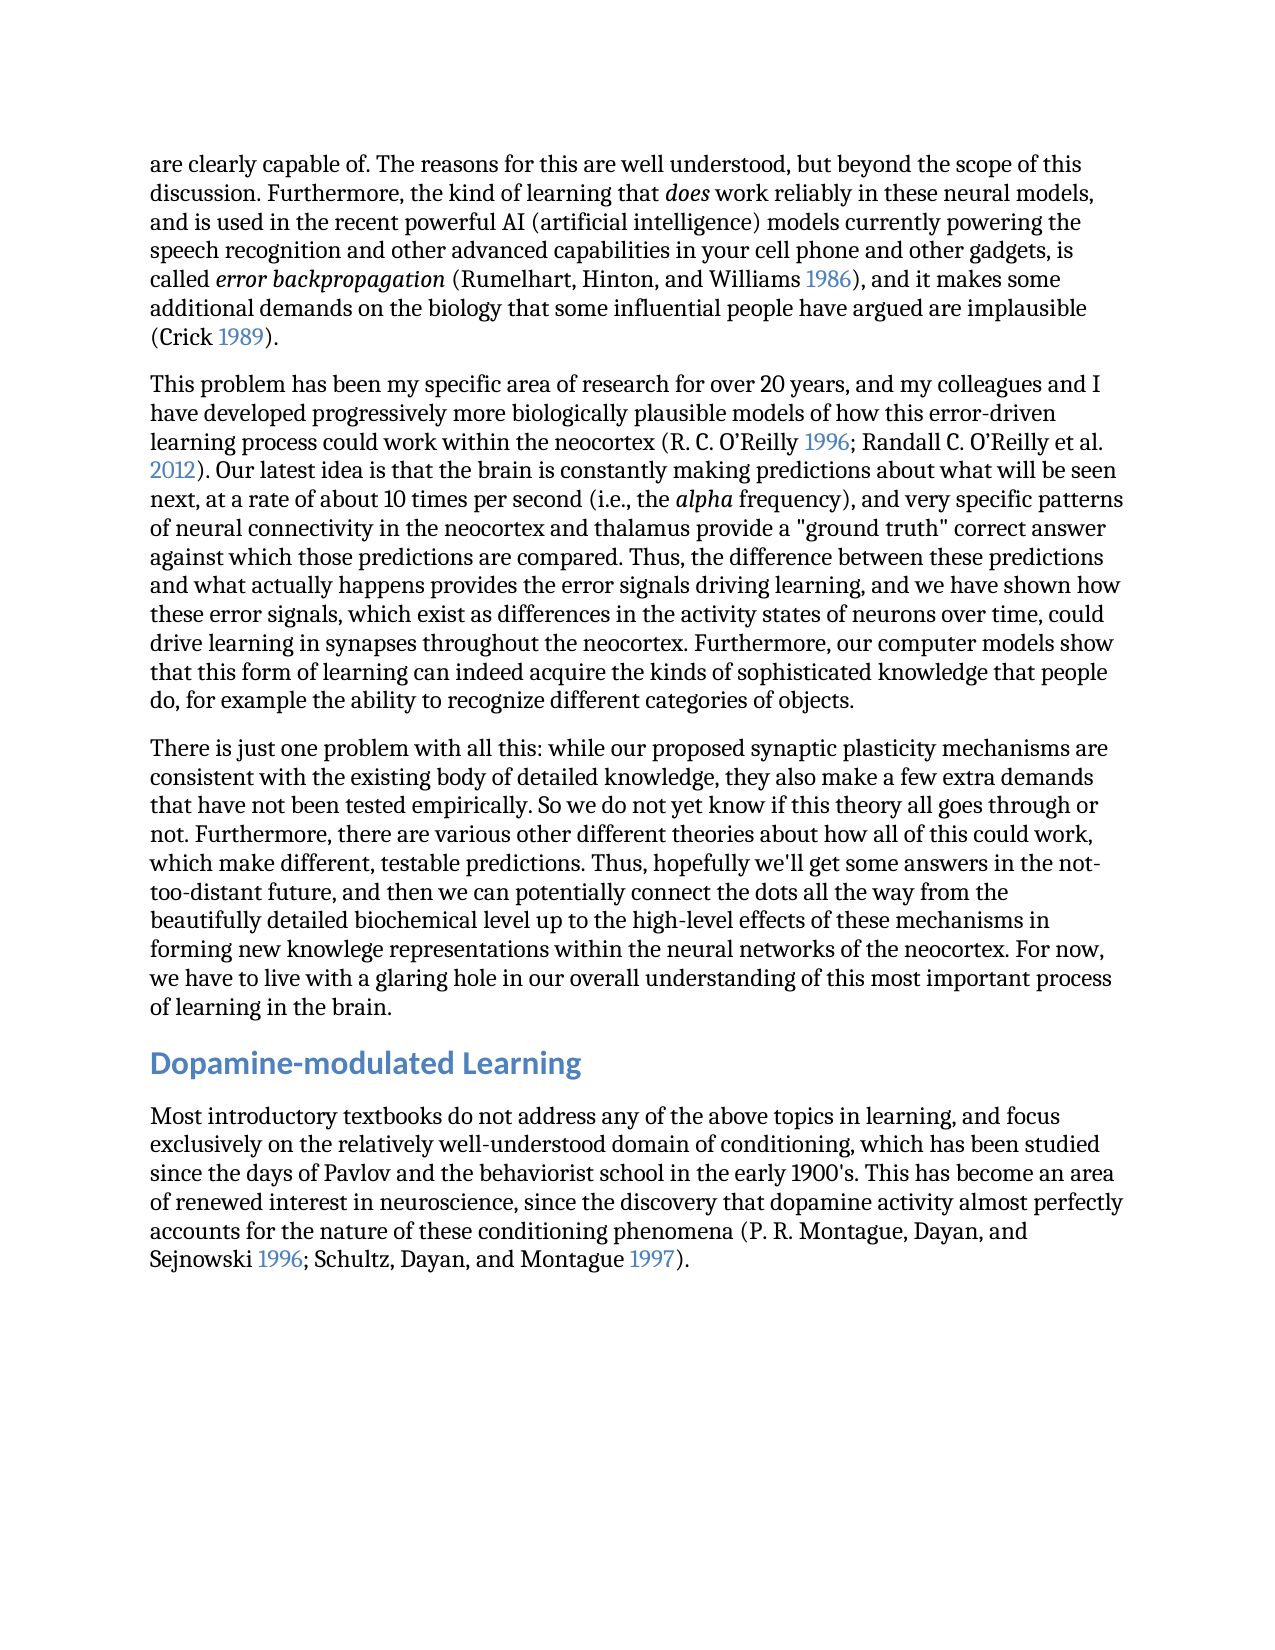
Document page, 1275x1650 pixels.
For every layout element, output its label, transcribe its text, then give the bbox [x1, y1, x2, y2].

text There is just one problem with all this: while our proposed synaptic plasticity mechanisms are consistent with the existing body of detailed knowledge, they also make a few extra demands that have not been tested empirically. So we do not yet know if this theory all goes through or not. Furthermore, there are various other different theories about how all of this could work, which make different, testable predictions. Thus, hopefully we'll get some answers in the not-too-distant future, and then we can potentially connect the dots all the way from the beautifully detailed biochemical level up to the high-level effects of these mechanisms in forming new knowlege representations within the neural networks of the neocortex. For now, we have to live with a glaring hole in our overall understanding of this most important process of learning in the brain. [150, 734, 1125, 1021]
subtitle Dopamine-modulated Learning [150, 1042, 1125, 1083]
text This problem has been my specific area of research for over 20 years, and my colleagues and I have developed progressively more biologically plausible models of how this error-driven learning process could work within the neocortex (R. C. O’Reilly 1996; Randall C. O’Reilly et al. 2012). Our latest idea is that the brain is constantly making predictions about what will be seen next, at a rate of about 10 times per second (i.e., the alpha frequency), and very specific patterns of neural connectivity in the neocortex and thalamus provide a "ground truth" correct answer against which those predictions are compared. Thus, the difference between these predictions and what actually happens provides the error signals driving learning, and we have shown how these error signals, which exist as differences in the activity states of neurons over time, could drive learning in synapses throughout the neocortex. Furthermore, our computer models show that this form of learning can indeed acquire the kinds of sophisticated knowledge that people do, for example the ability to recognize different categories of objects. [150, 370, 1125, 715]
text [150, 150, 1125, 351]
text Most introductory textbooks do not address any of the above topics in learning, and focus exclusively on the relatively well-understood domain of conditioning, which has been studied since the days of Pavlov and the behaviorist school in the early 1900's. This has become an area of renewed interest in neuroscience, since the discovery that dopamine activity almost perfectly accounts for the nature of these conditioning phenomena (P. R. Montague, Dayan, and Sejnowski 1996; Schultz, Dayan, and Montague 1997). [150, 1102, 1125, 1274]
